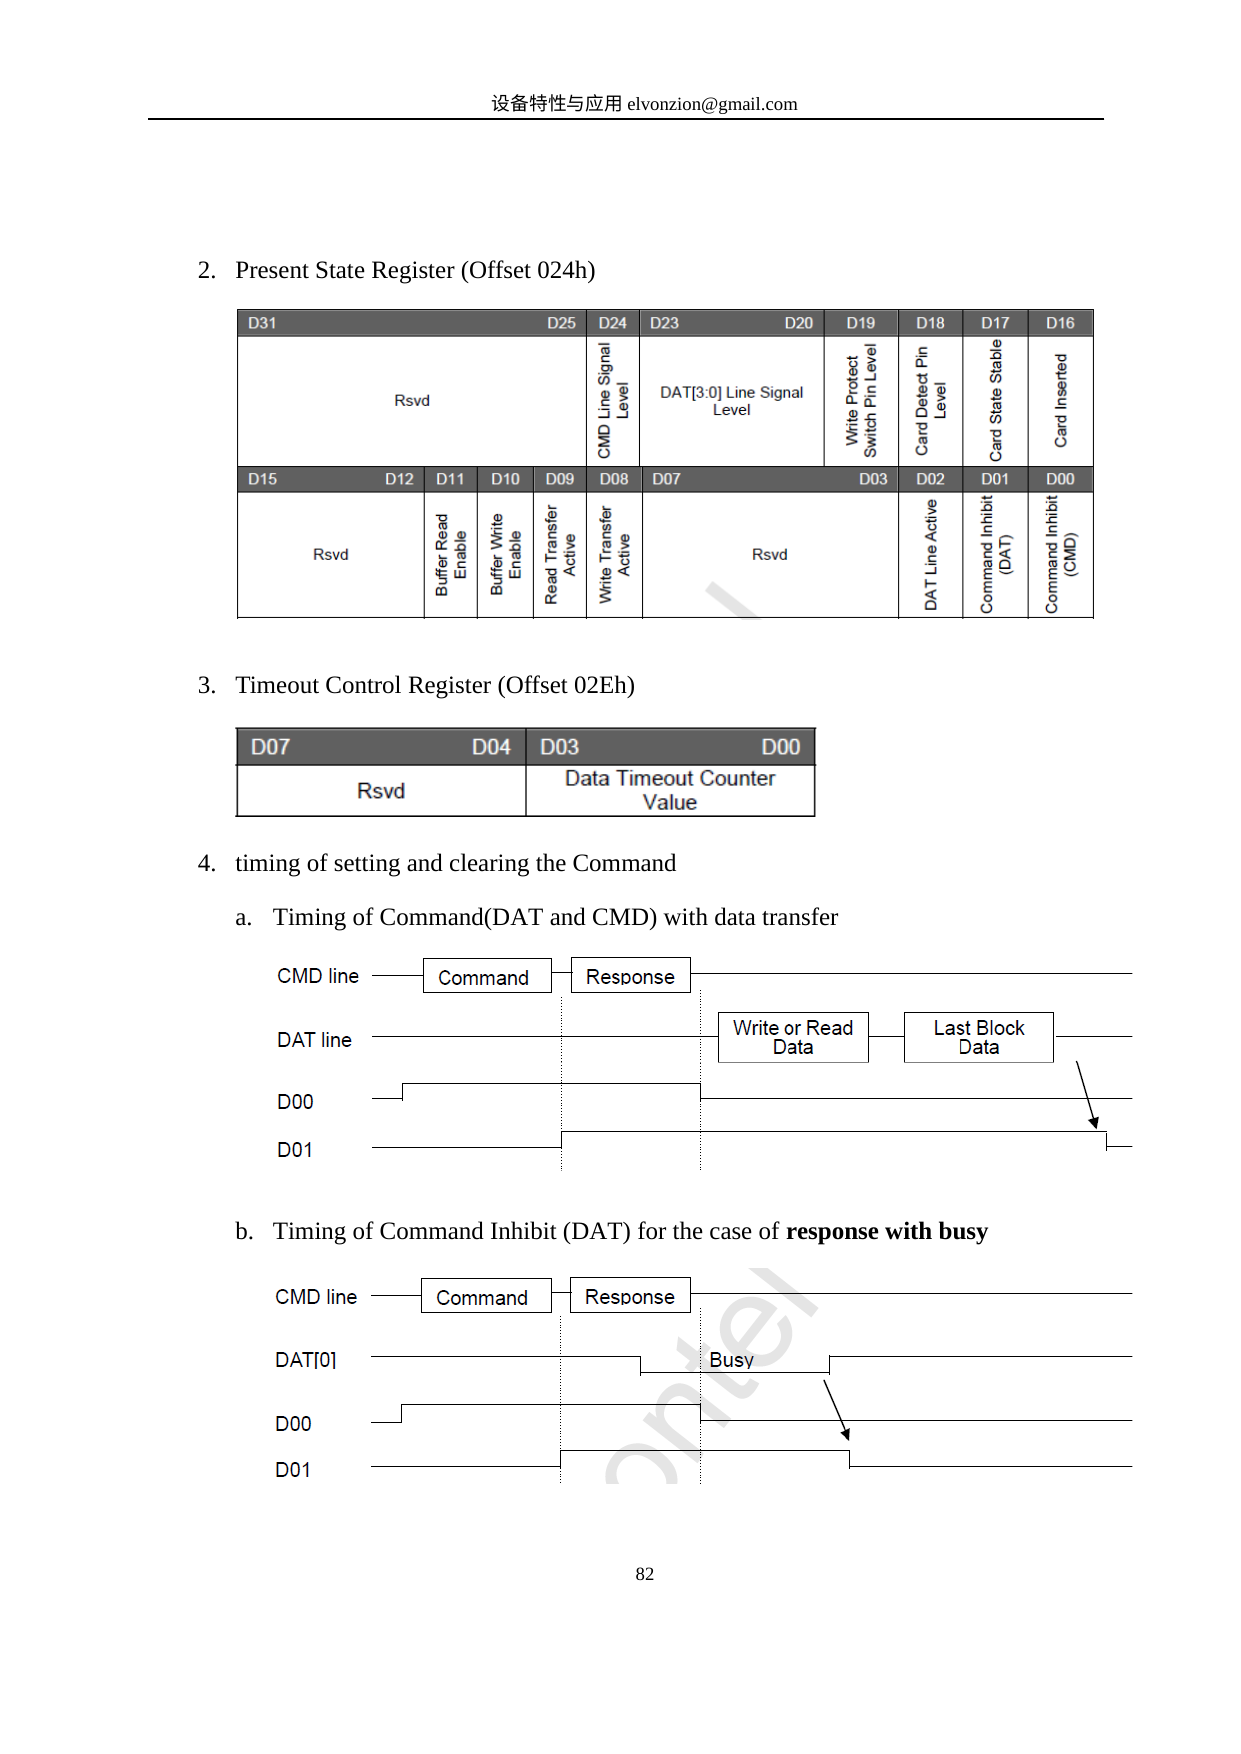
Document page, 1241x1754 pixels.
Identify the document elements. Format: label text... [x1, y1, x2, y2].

list timing of setting and clearing the Command [198, 845, 1104, 879]
list Timing of Command Inhibit (DAT) for the case of response with busy [235, 1213, 1104, 1247]
list Timeout Control Register (Offset 02Eh) [198, 668, 1104, 702]
list Timing of Command(DAT and CMD) with data transfer [235, 900, 1104, 934]
list Present State Register (Offset 024h) [198, 252, 1104, 286]
